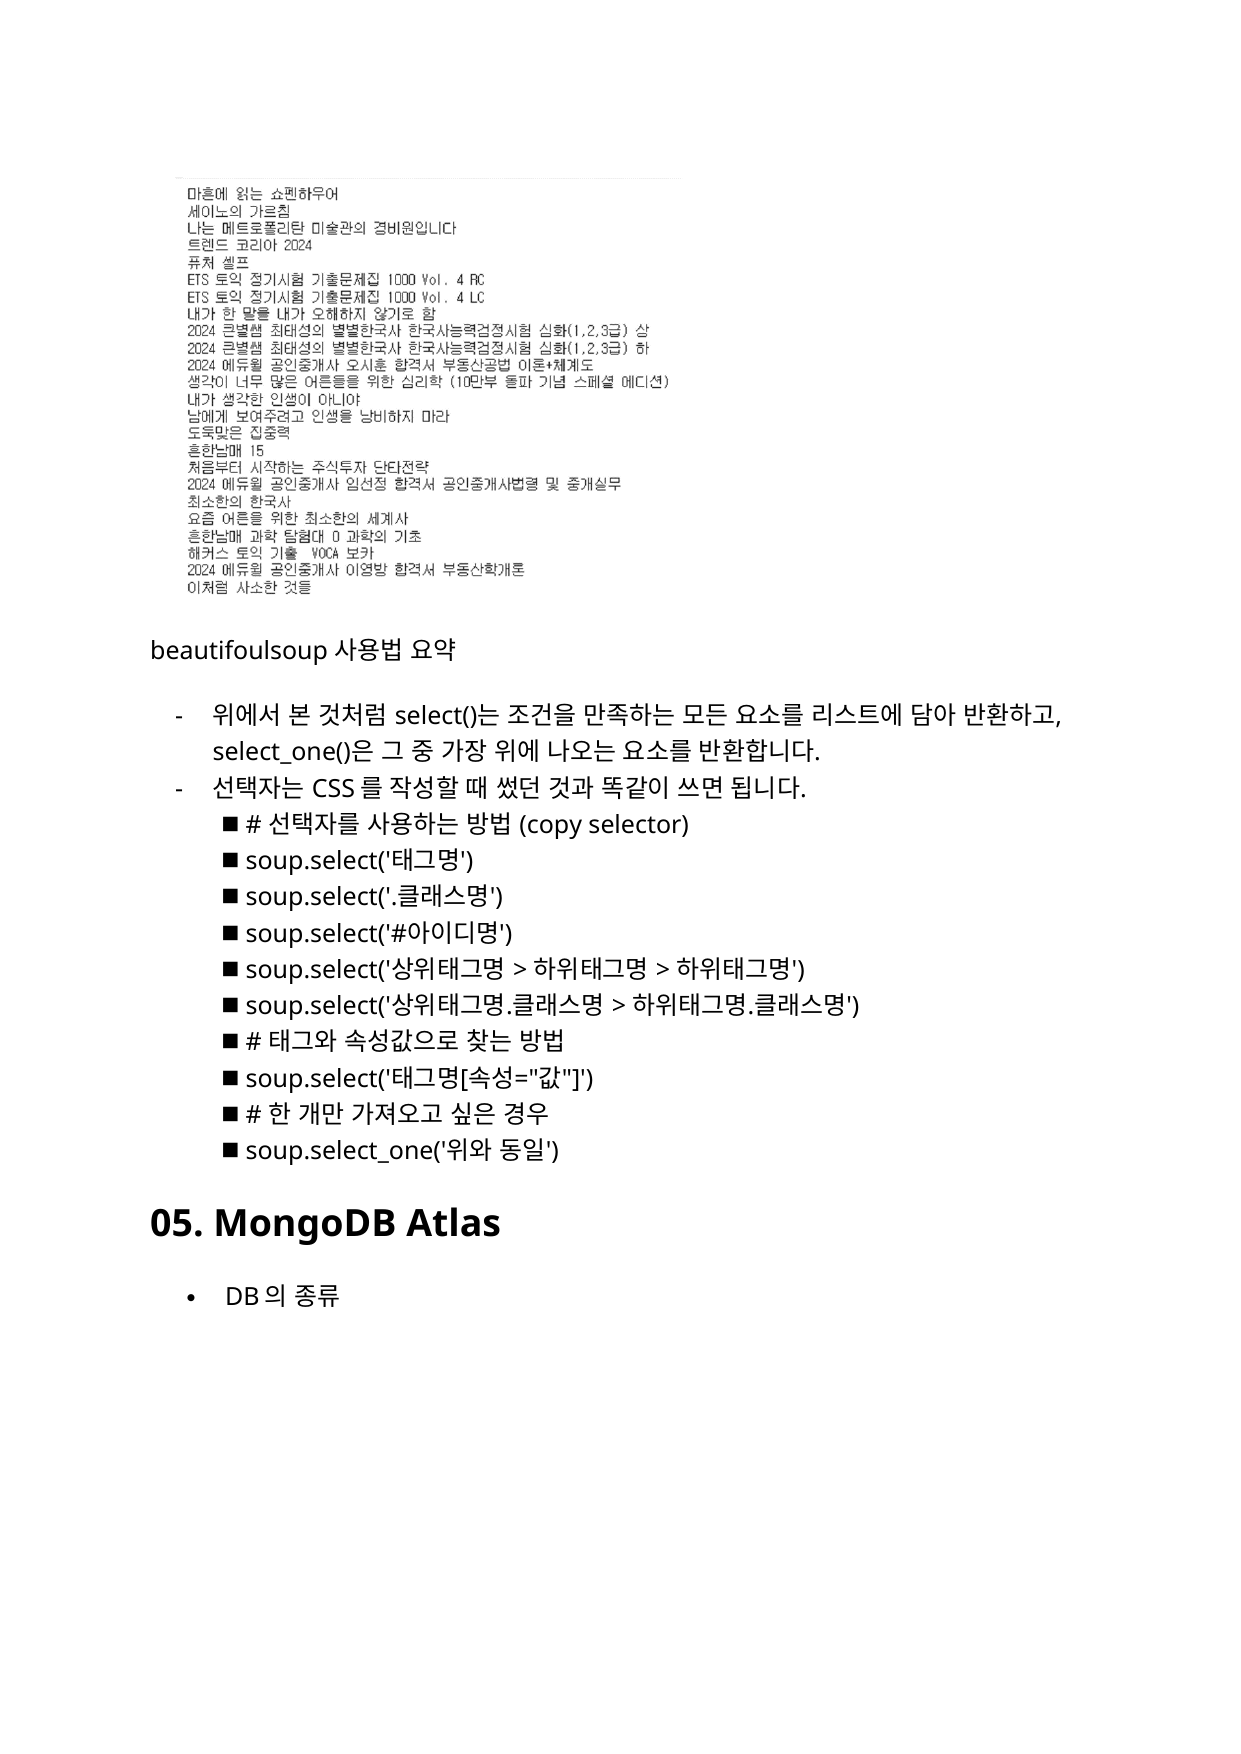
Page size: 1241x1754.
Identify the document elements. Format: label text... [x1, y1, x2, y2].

text 05. MongoDB Atlas [150, 1196, 1090, 1247]
list soup.select('.클래스명') [221, 877, 1090, 913]
list soup.select('태그명') [221, 841, 1090, 877]
list soup.select('상위태그명.클래스명 > 하위태그명.클래스명') [221, 986, 1090, 1022]
list soup.select_one('위와 동일') [221, 1131, 1090, 1167]
picture [175, 177, 683, 601]
list 위에서 본 것처럼 select()는 조건을 만족하는 모든 요소를 리스트에 담아 반환하고, select_one()은 그 중 가장 위에 나오는 요소를 반환합니다. [175, 696, 1090, 768]
text beautifoulsoup 사용법 요약 [150, 630, 1090, 666]
list # 한 개만 가져오고 싶은 경우 [221, 1094, 1090, 1131]
list soup.select('상위태그명 > 하위태그명 > 하위태그명') [221, 949, 1090, 986]
list soup.select('태그명[속성="값"]') [221, 1058, 1090, 1094]
list # 태그와 속성값으로 찾는 방법 [221, 1022, 1090, 1058]
list soup.select('#아이디명') [221, 913, 1090, 949]
list # 선택자를 사용하는 방법 (copy selector) [221, 804, 1090, 841]
list DB의 종류 [187, 1276, 1090, 1312]
list 선택자는 CSS를 작성할 때 썼던 것과 똑같이 쓰면 됩니다. [175, 768, 1090, 804]
